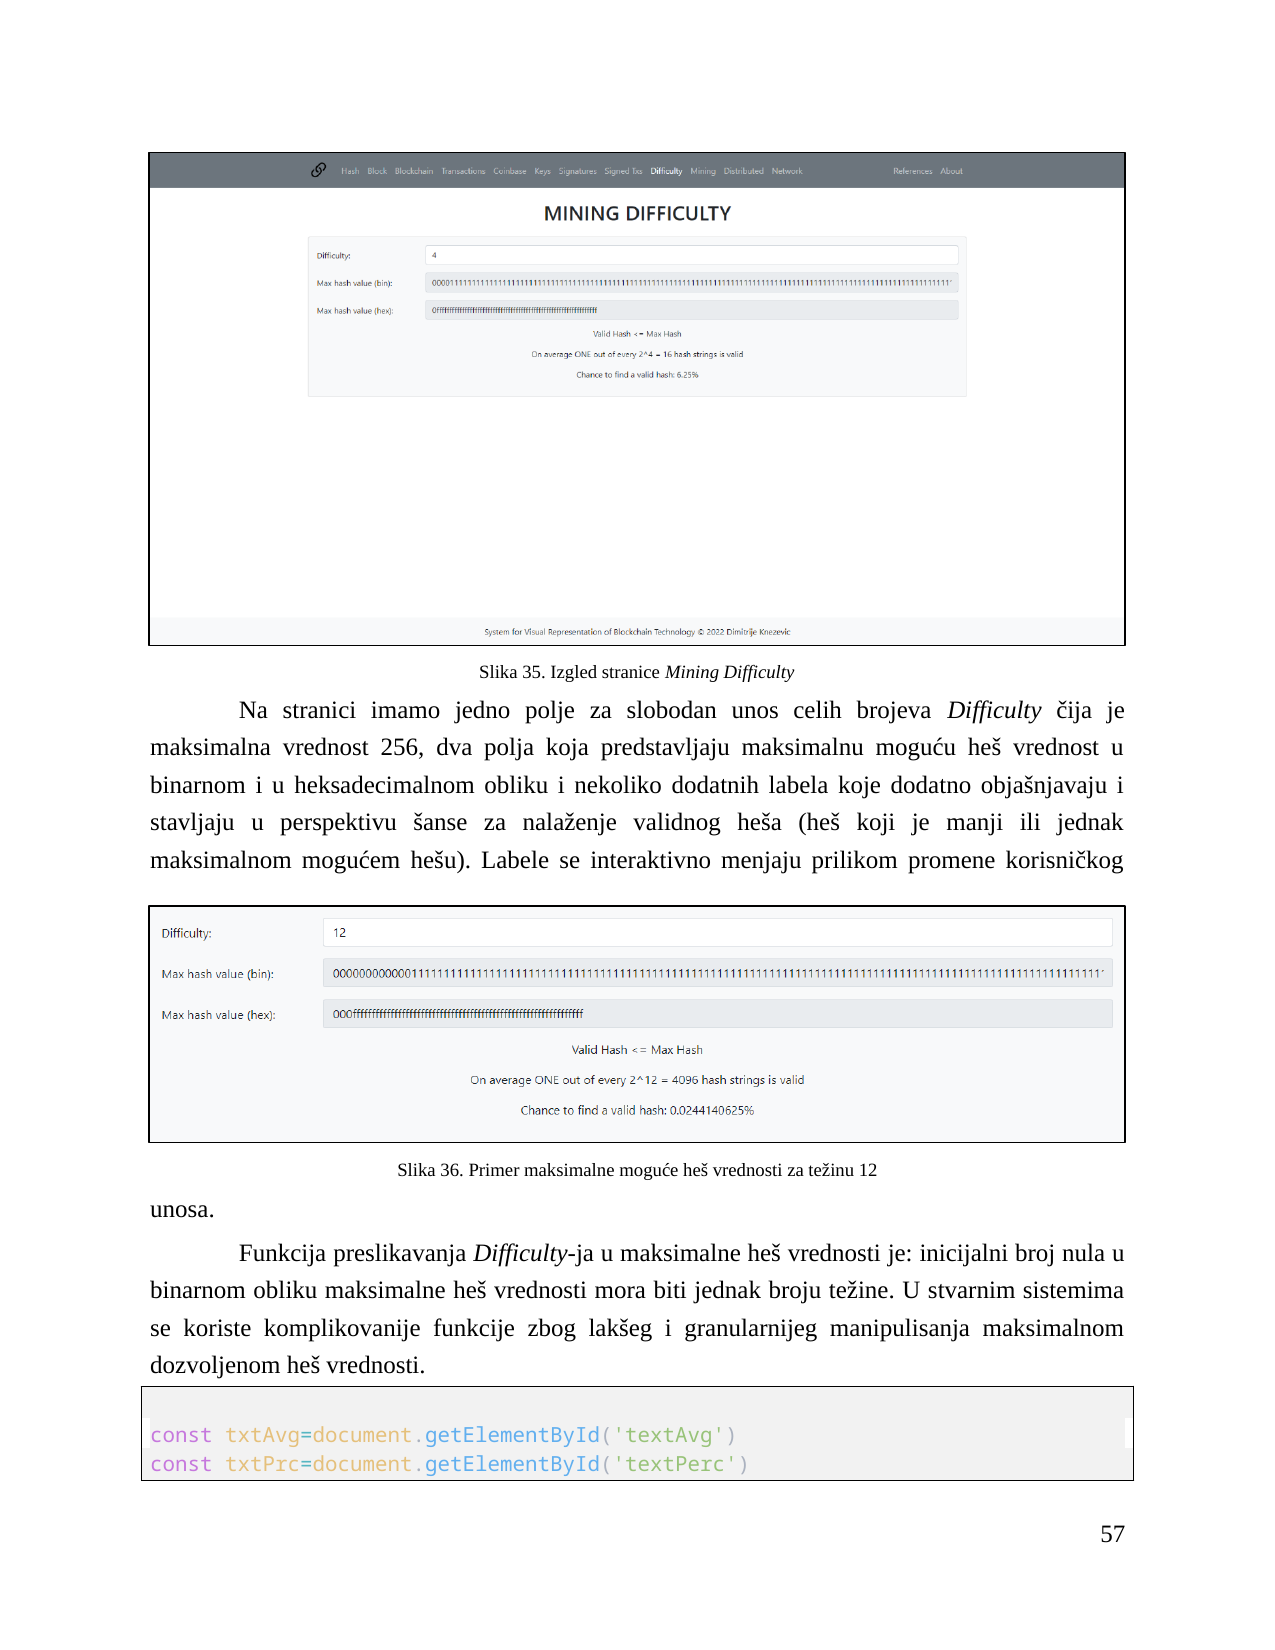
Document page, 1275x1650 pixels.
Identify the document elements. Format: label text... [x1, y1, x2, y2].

picture [150, 907, 1124, 1142]
picture [150, 153, 1124, 645]
text Funkcija preslikavanja Difficulty-ja u maksimalne heš vrednosti je: inicijalni broj nula u binarnom obliku maksimalne heš vrednosti mora biti jednak broju težine. U stvarnim sistemima se koriste komplikovanije funkcije zbog lakšeg i granularnijeg manipulisanja maksimalnom dozvoljenom heš vrednosti. [150, 1229, 1125, 1379]
text const txtPrc=document.getElementById('textPerc') [142, 1445, 1133, 1480]
text Na stranici imamo jedno polje za slobodan unos celih brojeva Difficulty čija je maksimalna vrednost 256, dva polja koja predstavljaju maksimalnu moguću heš vrednost u binarnom i u heksadecimalnom obliku i nekoliko dodatnih labela koje dodatno objašnjavaju i stavljaju u perspektivu šanse za nalaženje validnog heša (heš koji je manji ili jednak maksimalnom mogućem hešu). Labele se interaktivno menjaju prilikom promene korisničkog unosa. [150, 695, 1125, 905]
text const txtAvg=document.getElementById('textAvg') [150, 1418, 1125, 1445]
text Na stranici imamo jedno polje za slobodan unos celih brojeva Difficulty čija je maksimalna vrednost 256, dva polja koja predstavljaju maksimalnu moguću heš vrednost u binarnom i u heksadecimalnom obliku i nekoliko dodatnih labela koje dodatno objašnjavaju i stavljaju u perspektivu šanse za nalaženje validnog heša (heš koji je manji ili jednak maksimalnom mogućem hešu). Labele se interaktivno menjaju prilikom promene korisničkog unosa. [150, 1193, 1125, 1223]
